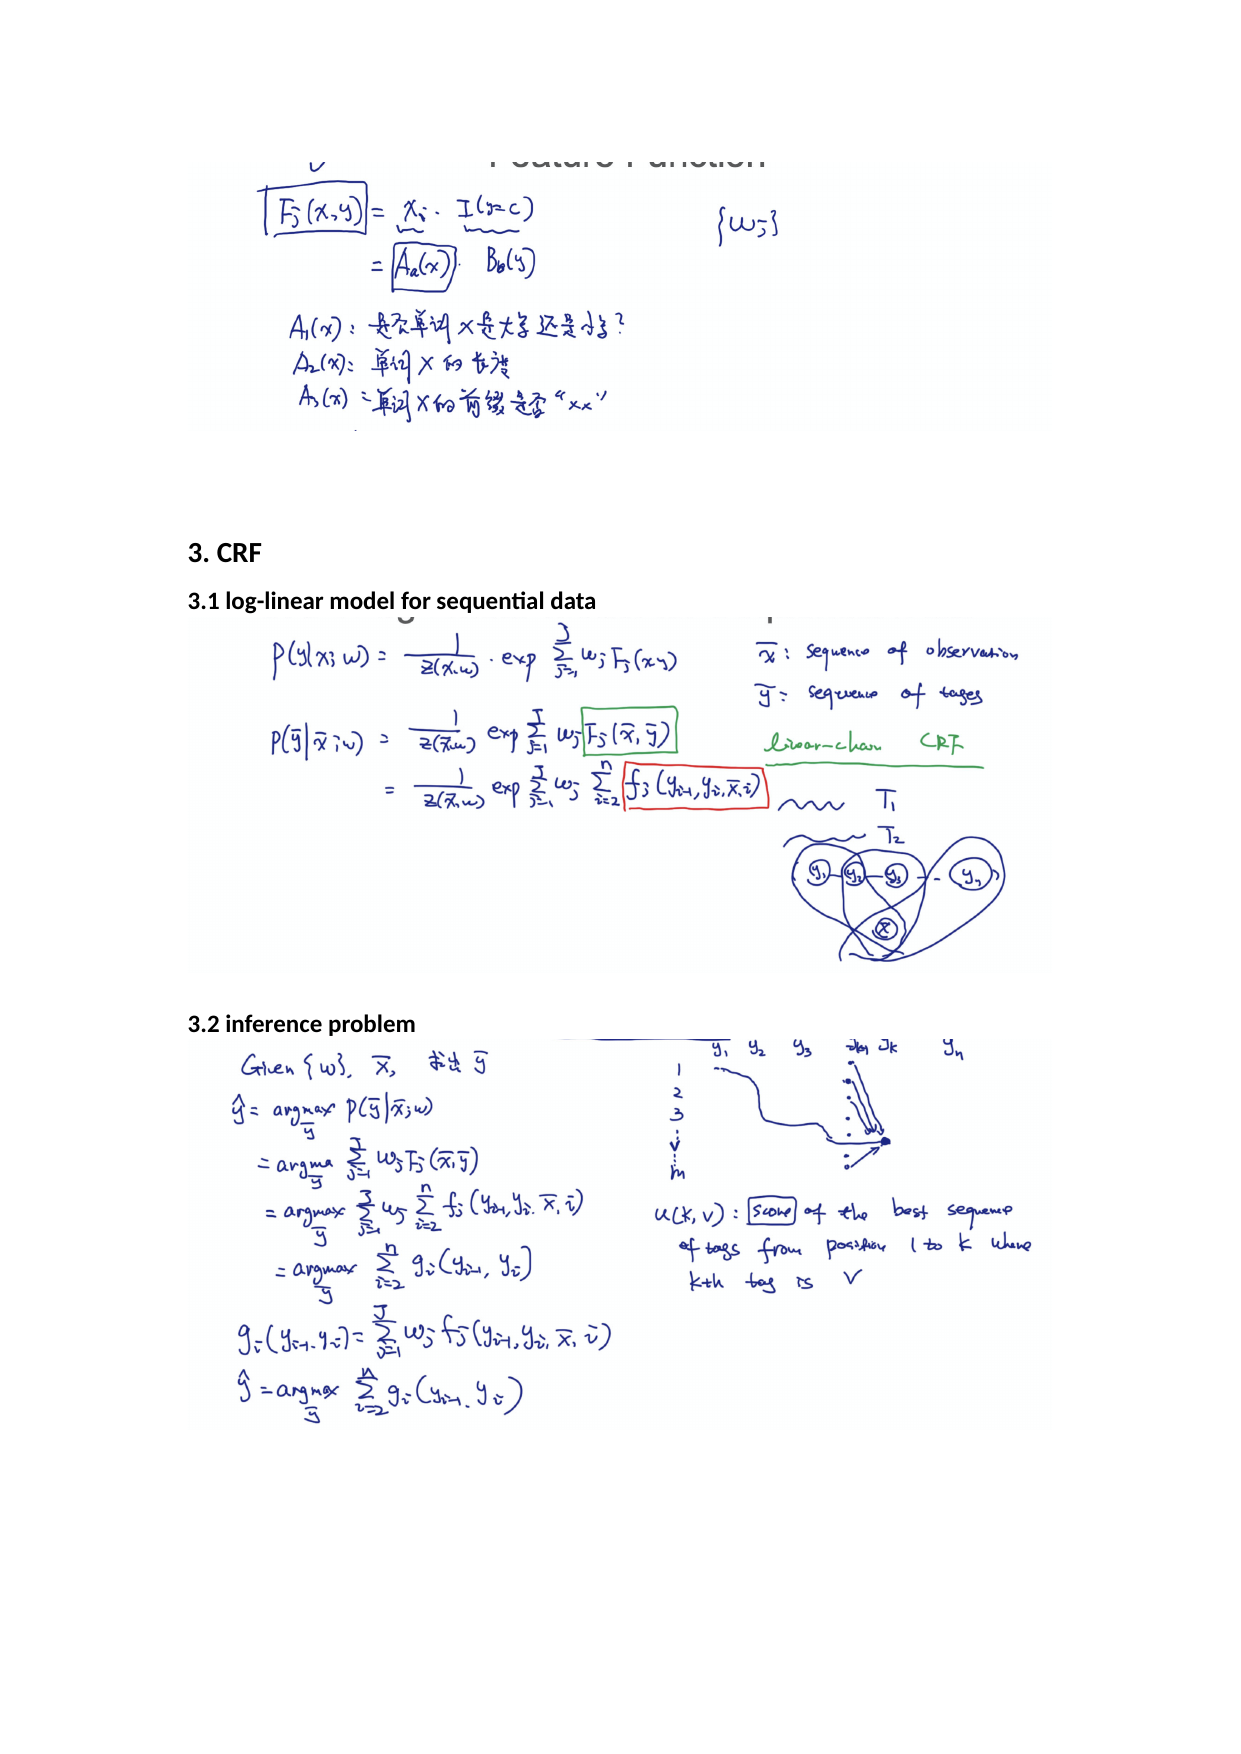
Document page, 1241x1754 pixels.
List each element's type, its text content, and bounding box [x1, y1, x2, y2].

picture [187, 162, 1053, 431]
picture [187, 617, 1053, 973]
picture [187, 1039, 1053, 1430]
text 3.2 inference problem [187, 1007, 1053, 1039]
text 3. CRF [187, 519, 1053, 584]
text 3.1 log-linear model for sequential data [187, 584, 1053, 617]
